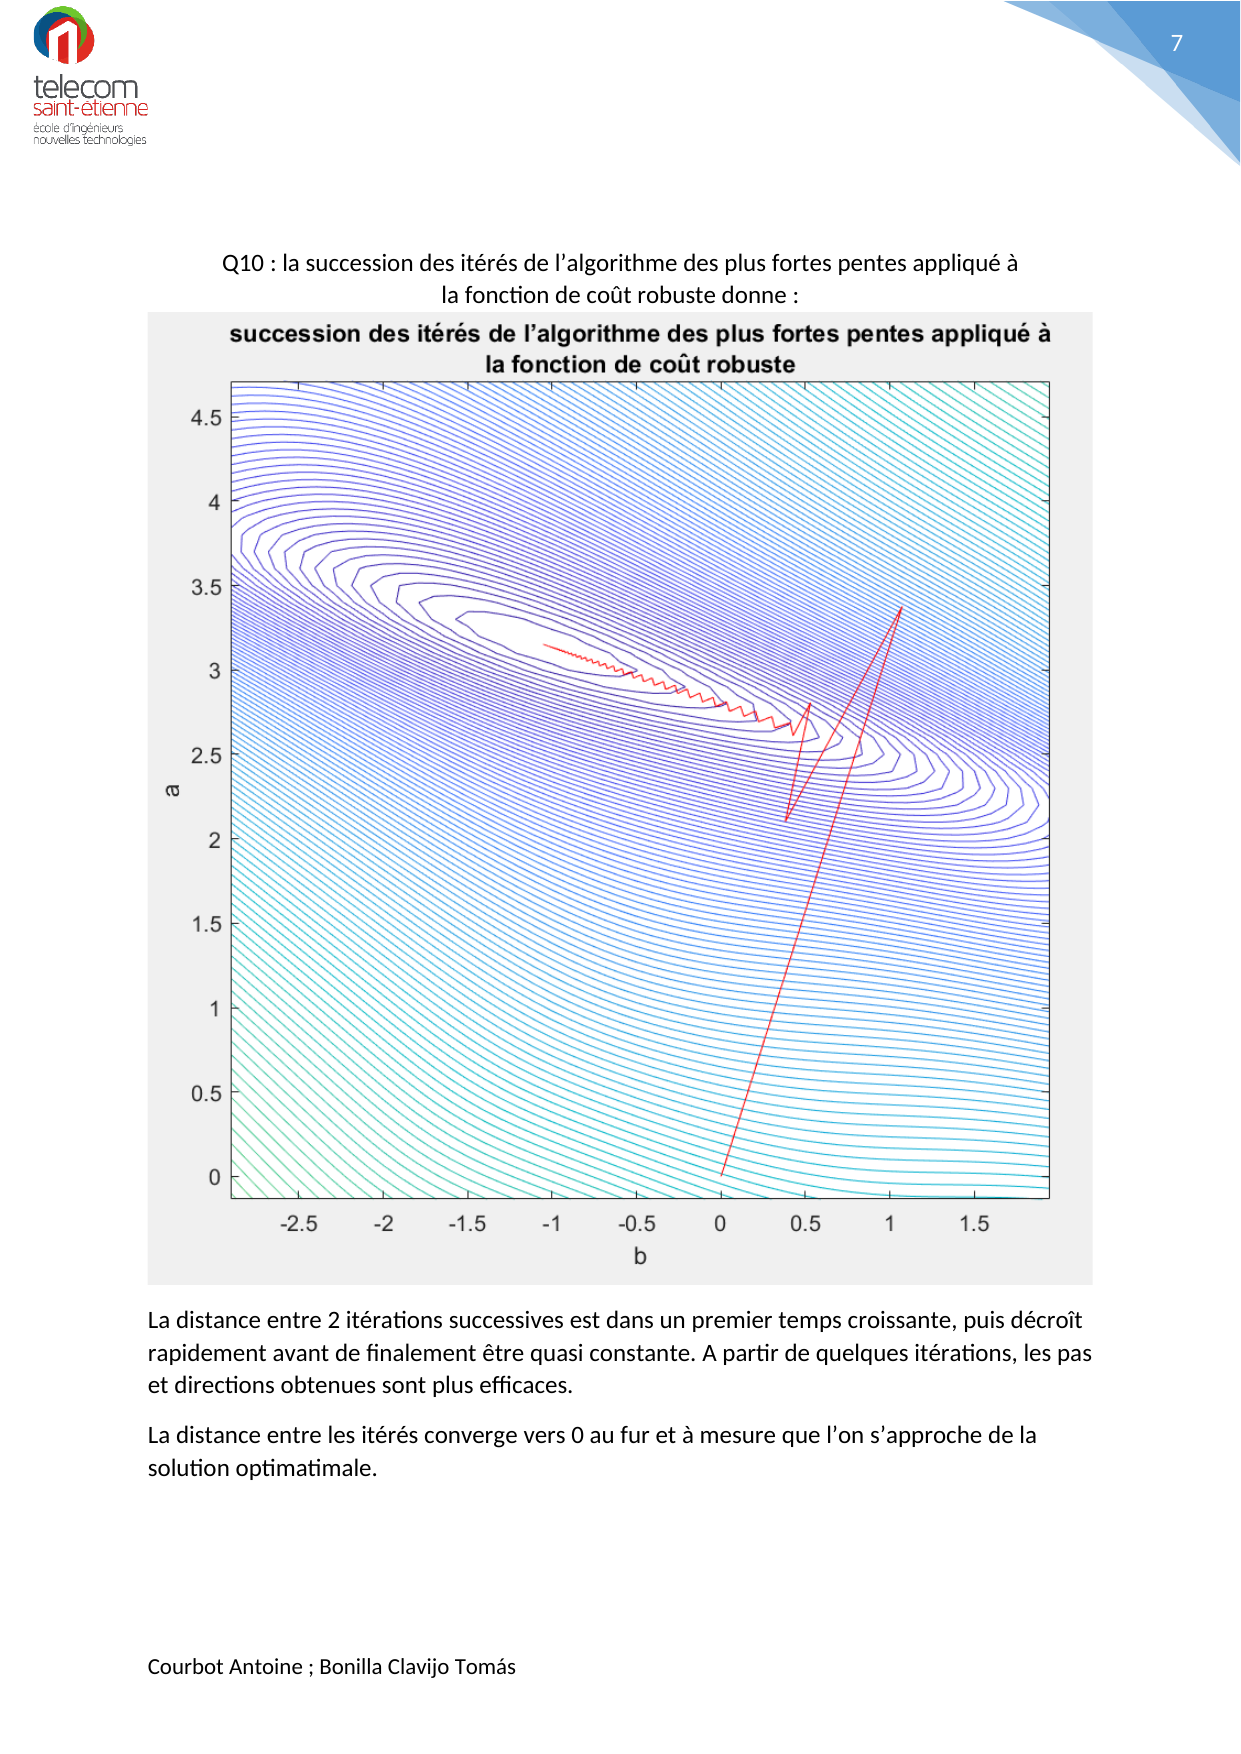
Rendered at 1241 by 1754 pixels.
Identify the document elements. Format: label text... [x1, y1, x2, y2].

text La distance entre les itérés converge vers 0 au fur et à mesure que l’on s’approche de la solution optimatimale. [148, 1419, 1093, 1483]
text La distance entre 2 itérations successives est dans un premier temps croissante, puis décroît rapidement avant de finalement être quasi constante. A partir de quelques itérations, les pas et directions obtenues sont plus efficaces. [148, 1304, 1093, 1400]
picture [1002, 1, 1241, 167]
picture [33, 6, 148, 146]
text Q10 : la succession des itérés de l’algorithme des plus fortes pentes appliqué à la fonction de coût robuste donne : [148, 247, 1093, 312]
picture [147, 312, 1093, 1285]
